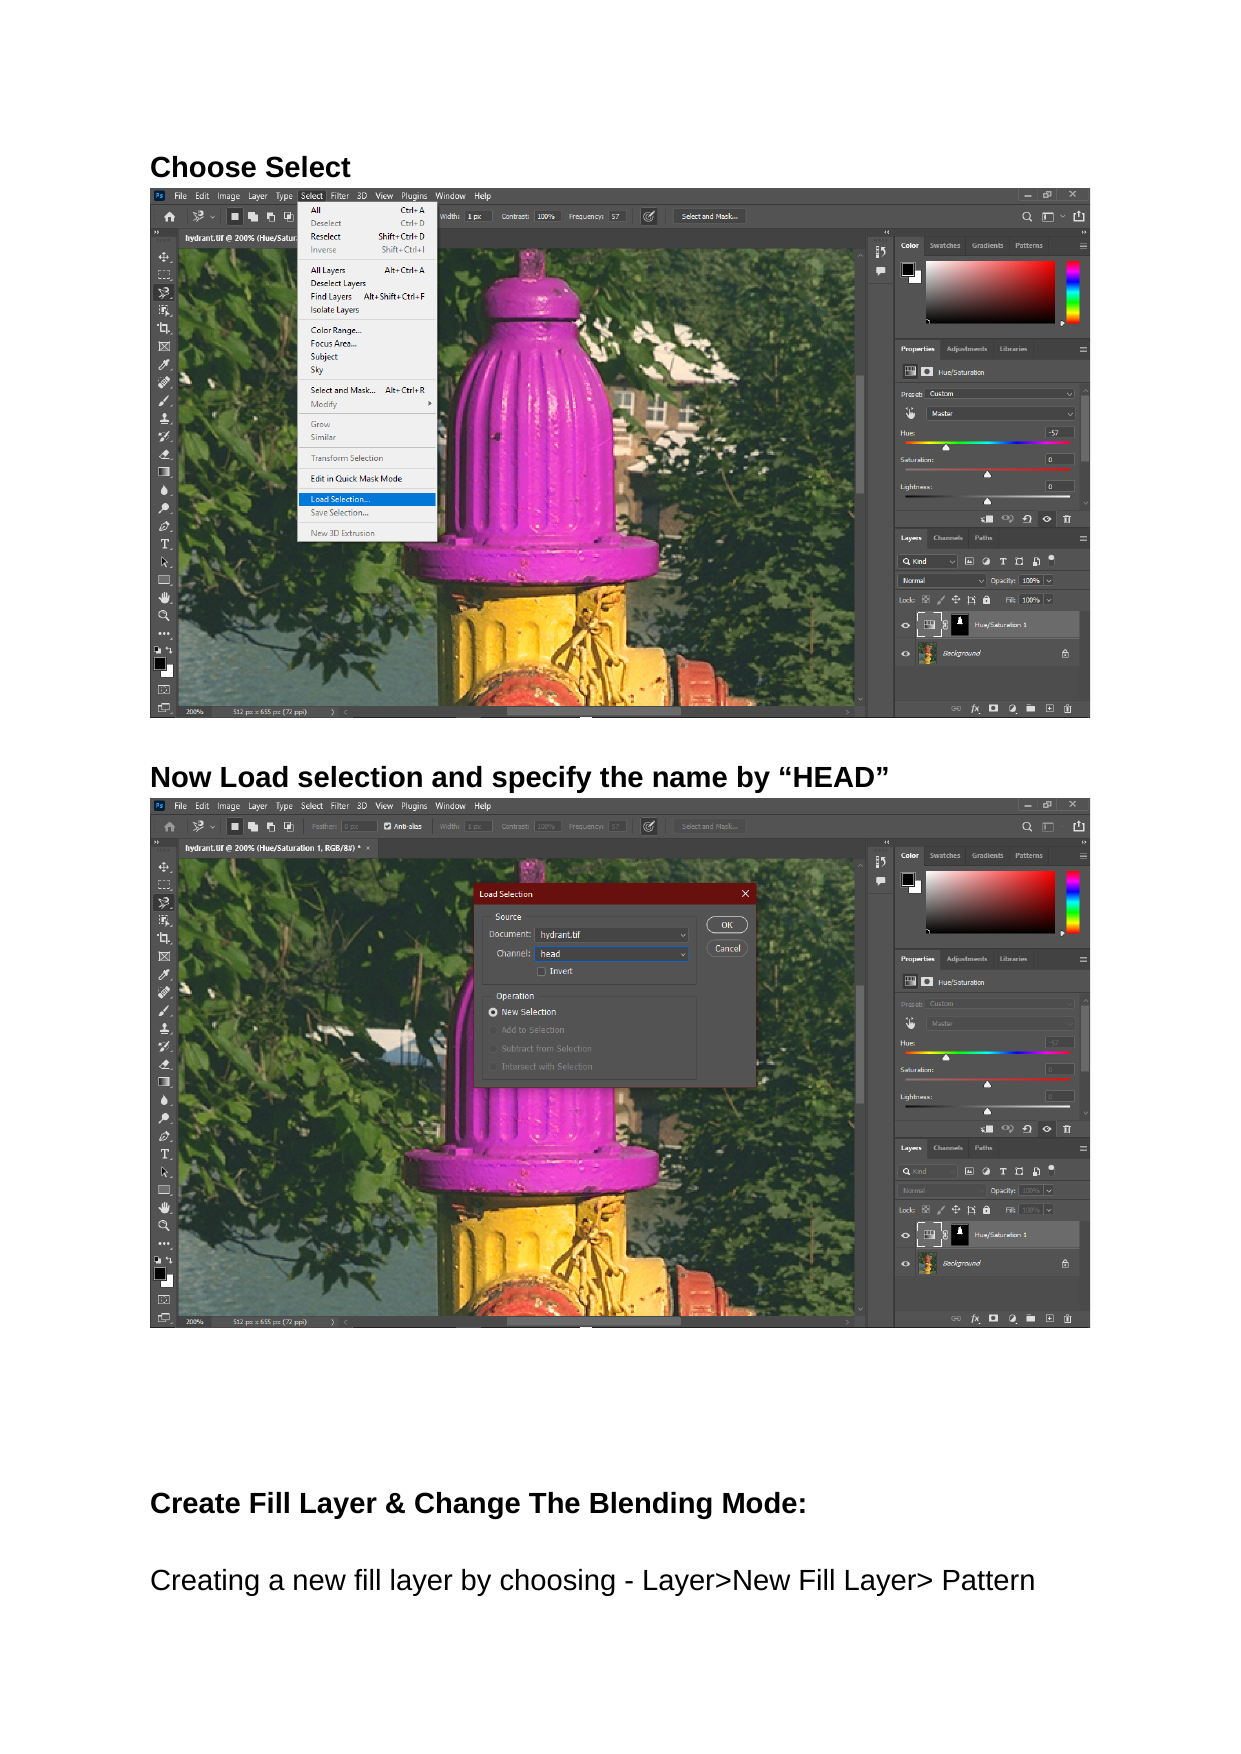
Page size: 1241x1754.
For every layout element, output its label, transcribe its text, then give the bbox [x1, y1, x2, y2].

text Now Load selection and specify the name by “HEAD” [150, 760, 1090, 794]
text Create Fill Layer & Change The Blending Mode: [150, 1486, 1090, 1519]
picture [150, 798, 1091, 1328]
text Creating a new fill layer by choosing - Layer>New Fill Layer> Pattern [150, 1563, 1090, 1596]
picture [150, 188, 1091, 718]
text Choose Select [150, 150, 1090, 183]
